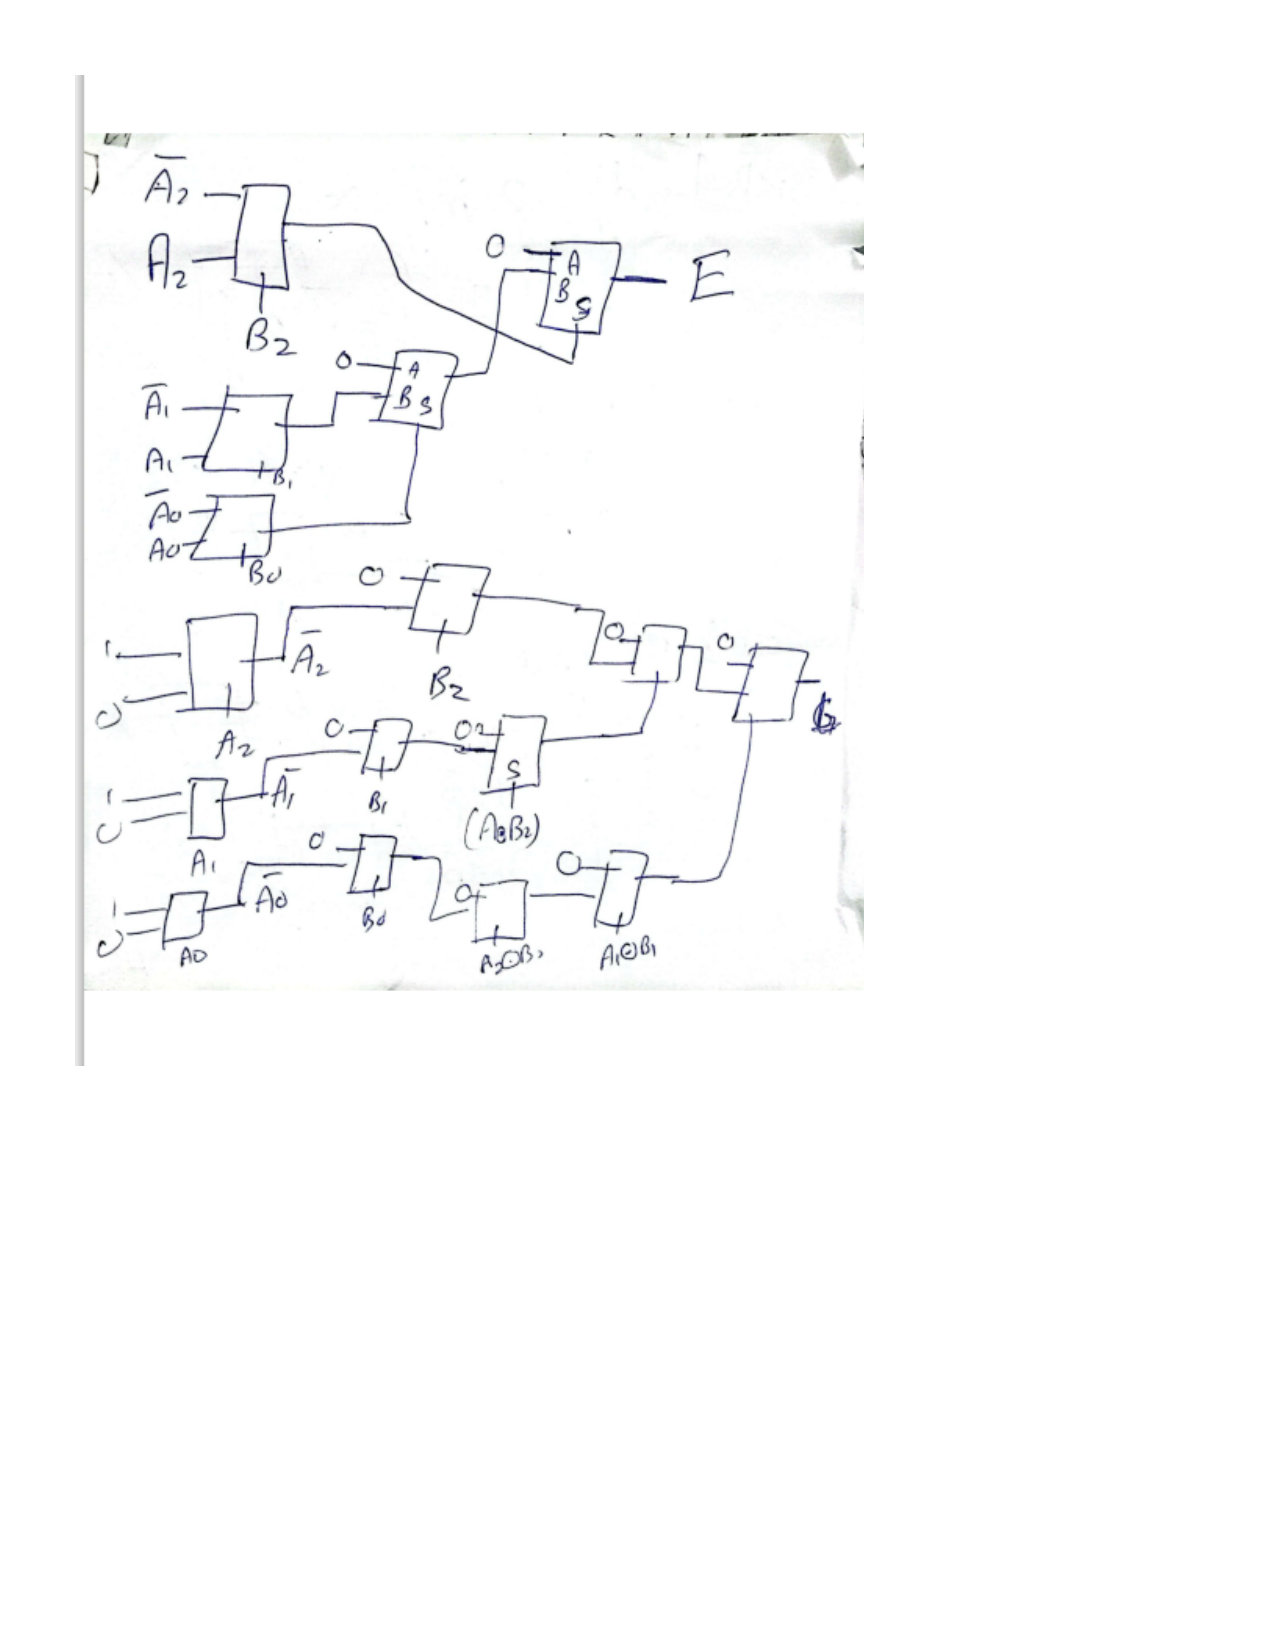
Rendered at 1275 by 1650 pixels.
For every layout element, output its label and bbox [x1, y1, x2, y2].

picture [75, 75, 864, 1066]
